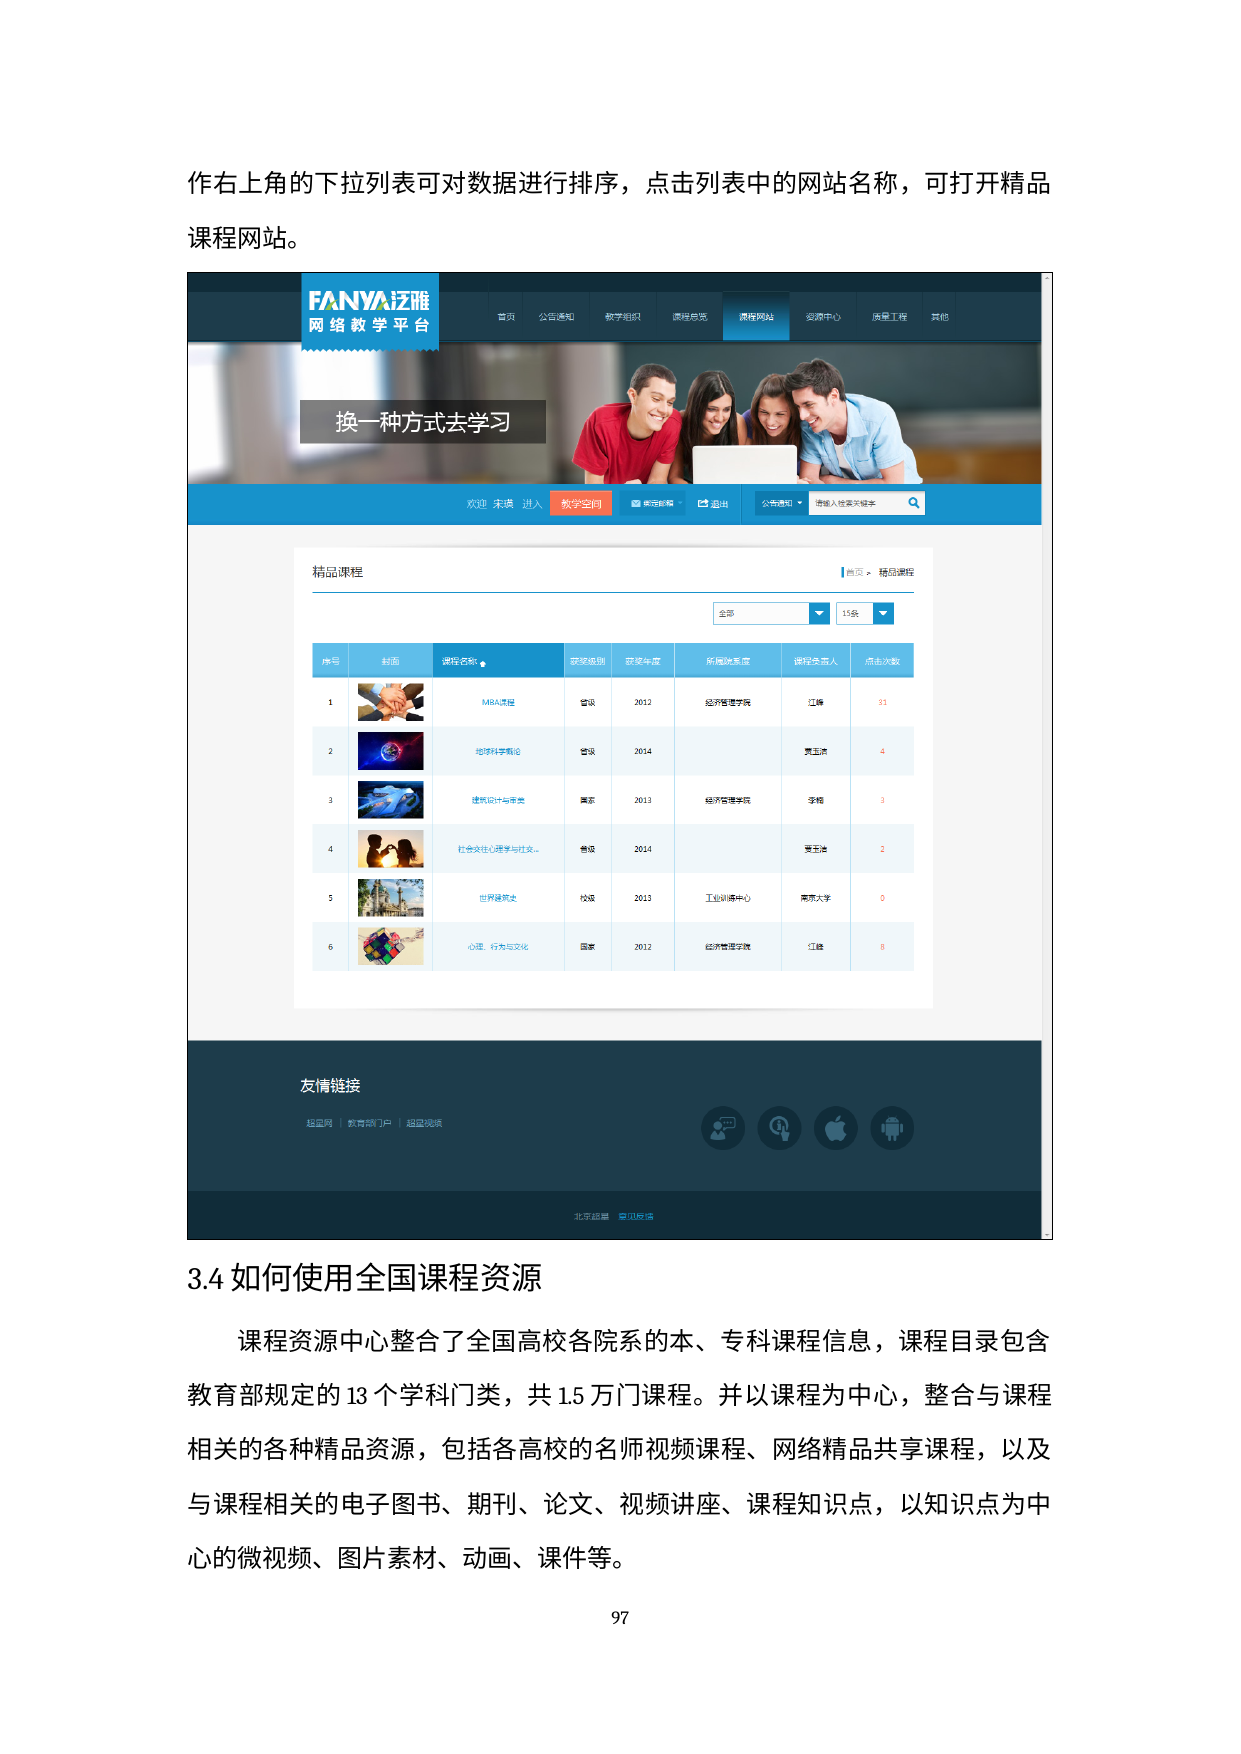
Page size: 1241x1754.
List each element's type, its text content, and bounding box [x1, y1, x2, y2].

text 课程资源中心整合了全国高校各院系的本、专科课程信息，课程目录包含教育部规定的13个学科门类，共1.5万门课程。并以课程为中心，整合与课程相关的各种精品资源，包括各高校的名师视频课程、网络精品共享课程，以及与课程相关的电子图书、期刊、论文、视频讲座、课程知识点，以知识点为中心的微视频、图片素材、动画、课件等。 [187, 1321, 1053, 1575]
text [187, 164, 1053, 254]
picture [188, 273, 1052, 1239]
subtitle 3.4如何使用全国课程资源 [187, 1253, 1053, 1298]
